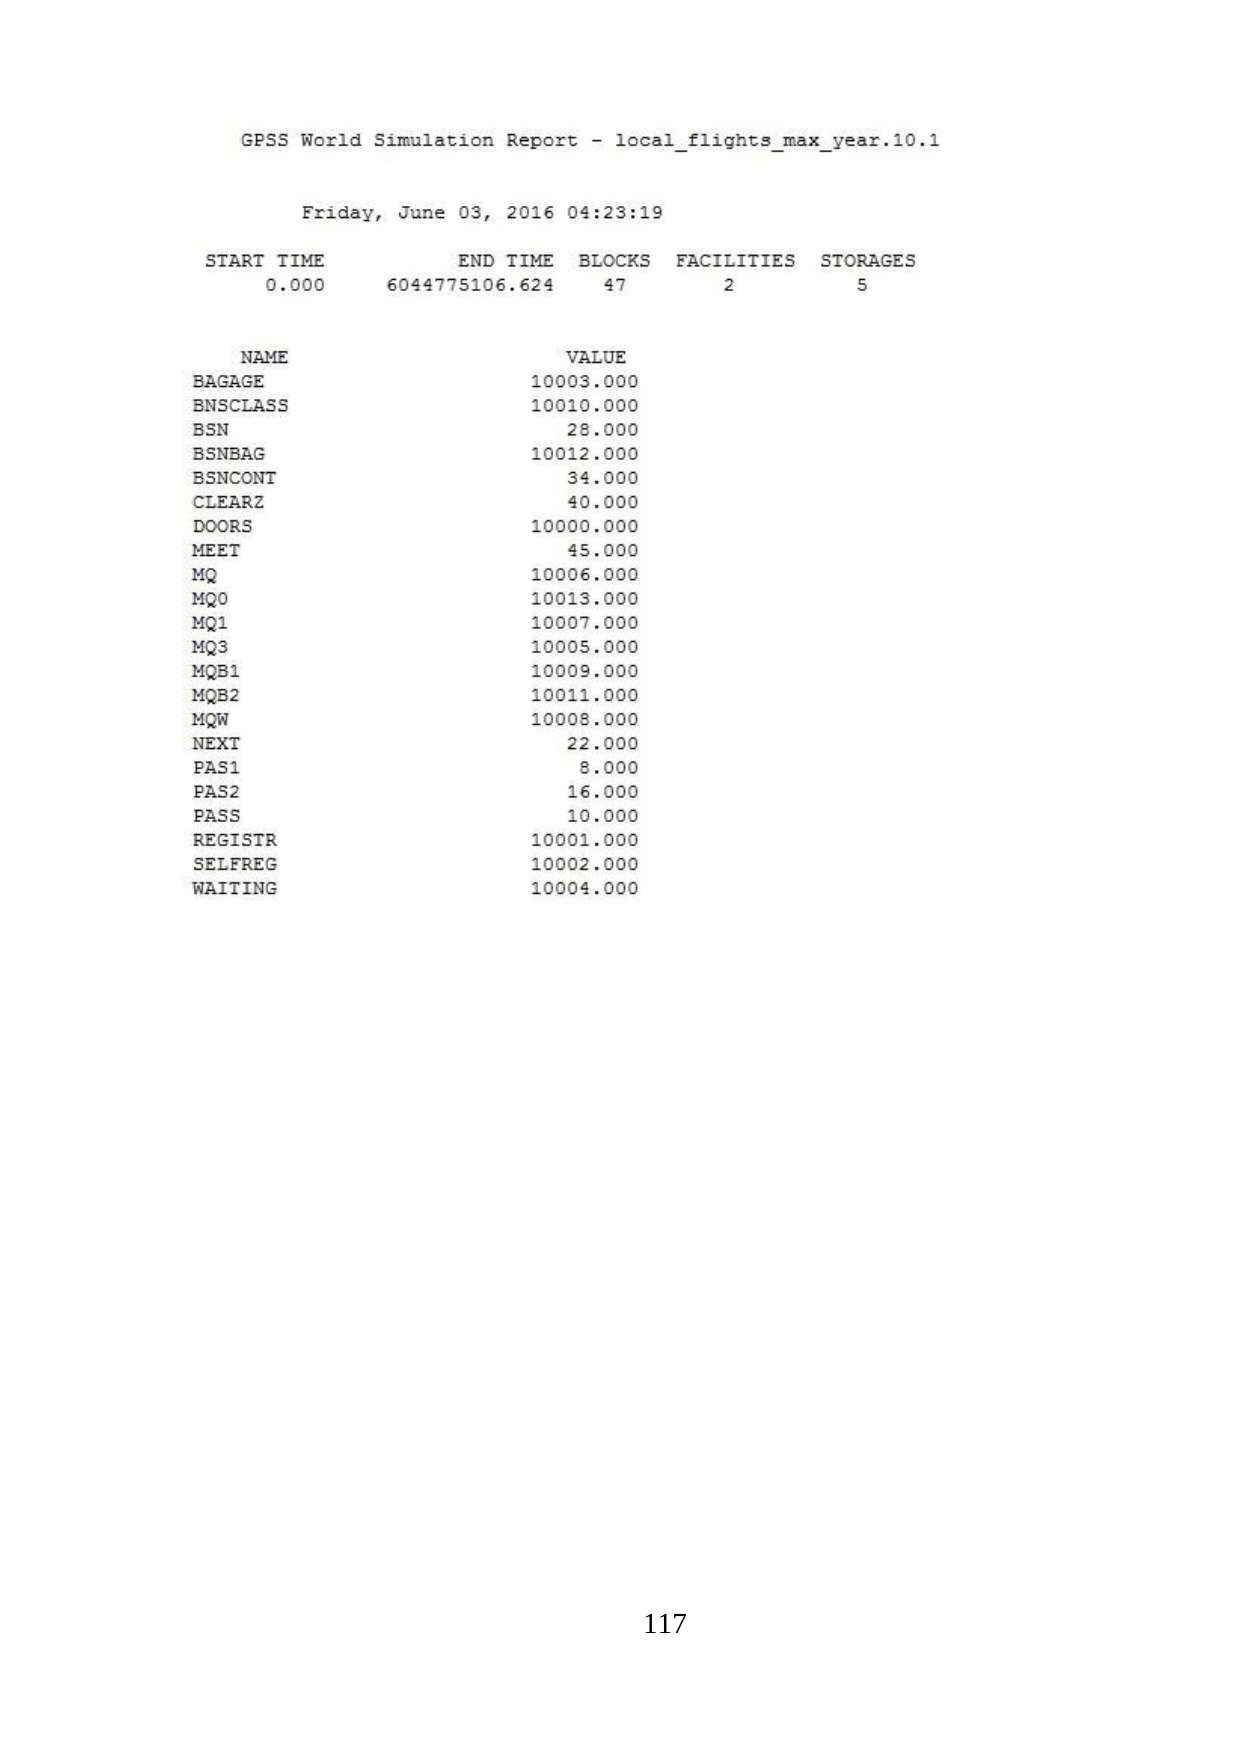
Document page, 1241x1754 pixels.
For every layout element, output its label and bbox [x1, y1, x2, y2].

picture [147, 116, 992, 911]
